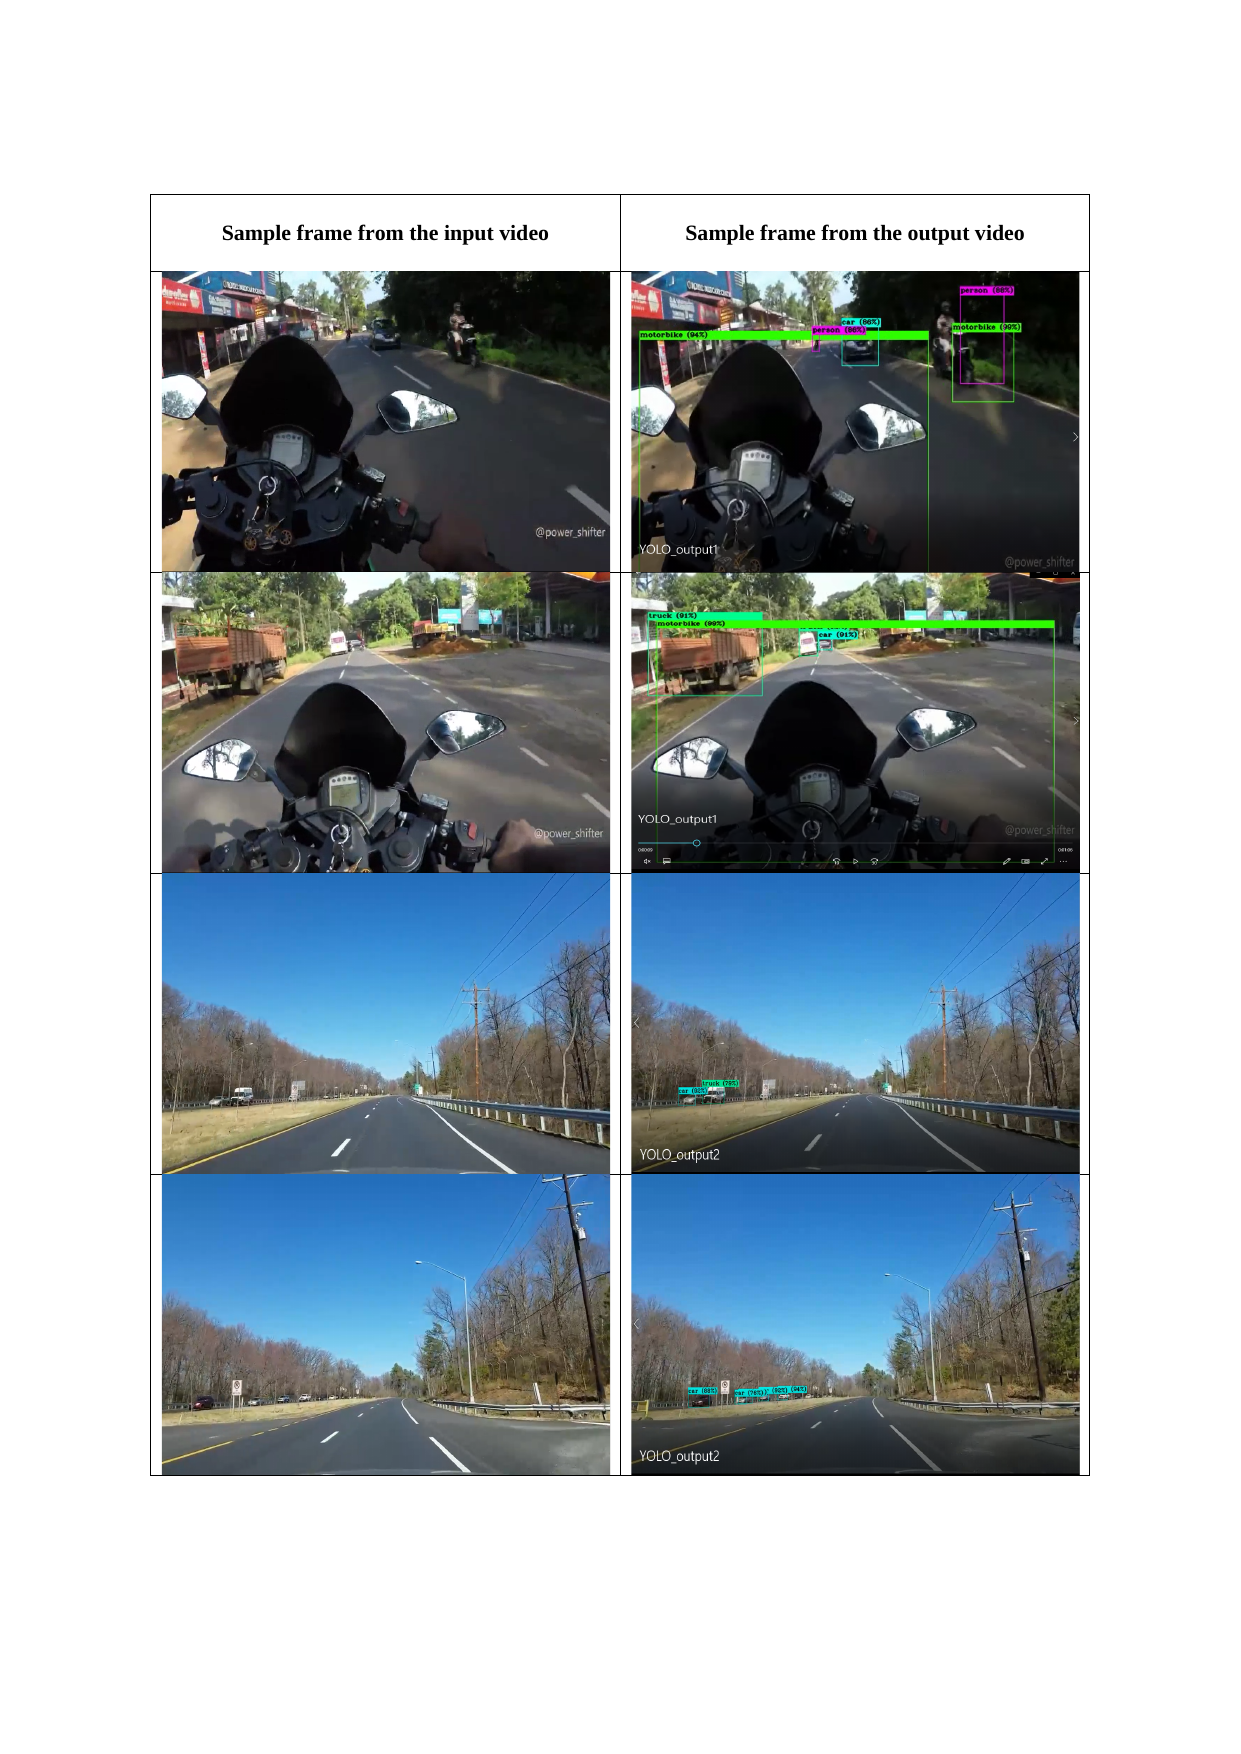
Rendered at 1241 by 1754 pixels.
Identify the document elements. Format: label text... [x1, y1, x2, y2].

table_cell [1080, 573, 1089, 873]
table_cell [1080, 272, 1089, 572]
table_cell [621, 573, 631, 873]
table_cell [1080, 874, 1089, 1174]
table_cell [621, 874, 631, 1174]
table_header Sample frame from the input video [151, 195, 620, 271]
table_cell [151, 874, 161, 1174]
table_cell [151, 1175, 161, 1475]
table_header Sample frame from the output video [621, 195, 1089, 271]
picture [631, 271, 1080, 1475]
table_cell [611, 874, 620, 1174]
table_cell [151, 272, 161, 572]
table_cell [611, 573, 620, 873]
table_cell [621, 272, 631, 572]
table_cell [611, 1175, 620, 1475]
table_cell [621, 1175, 631, 1475]
table_cell [1080, 1175, 1089, 1475]
table_cell [151, 573, 161, 873]
picture [161, 271, 611, 1475]
table_cell [611, 272, 620, 572]
